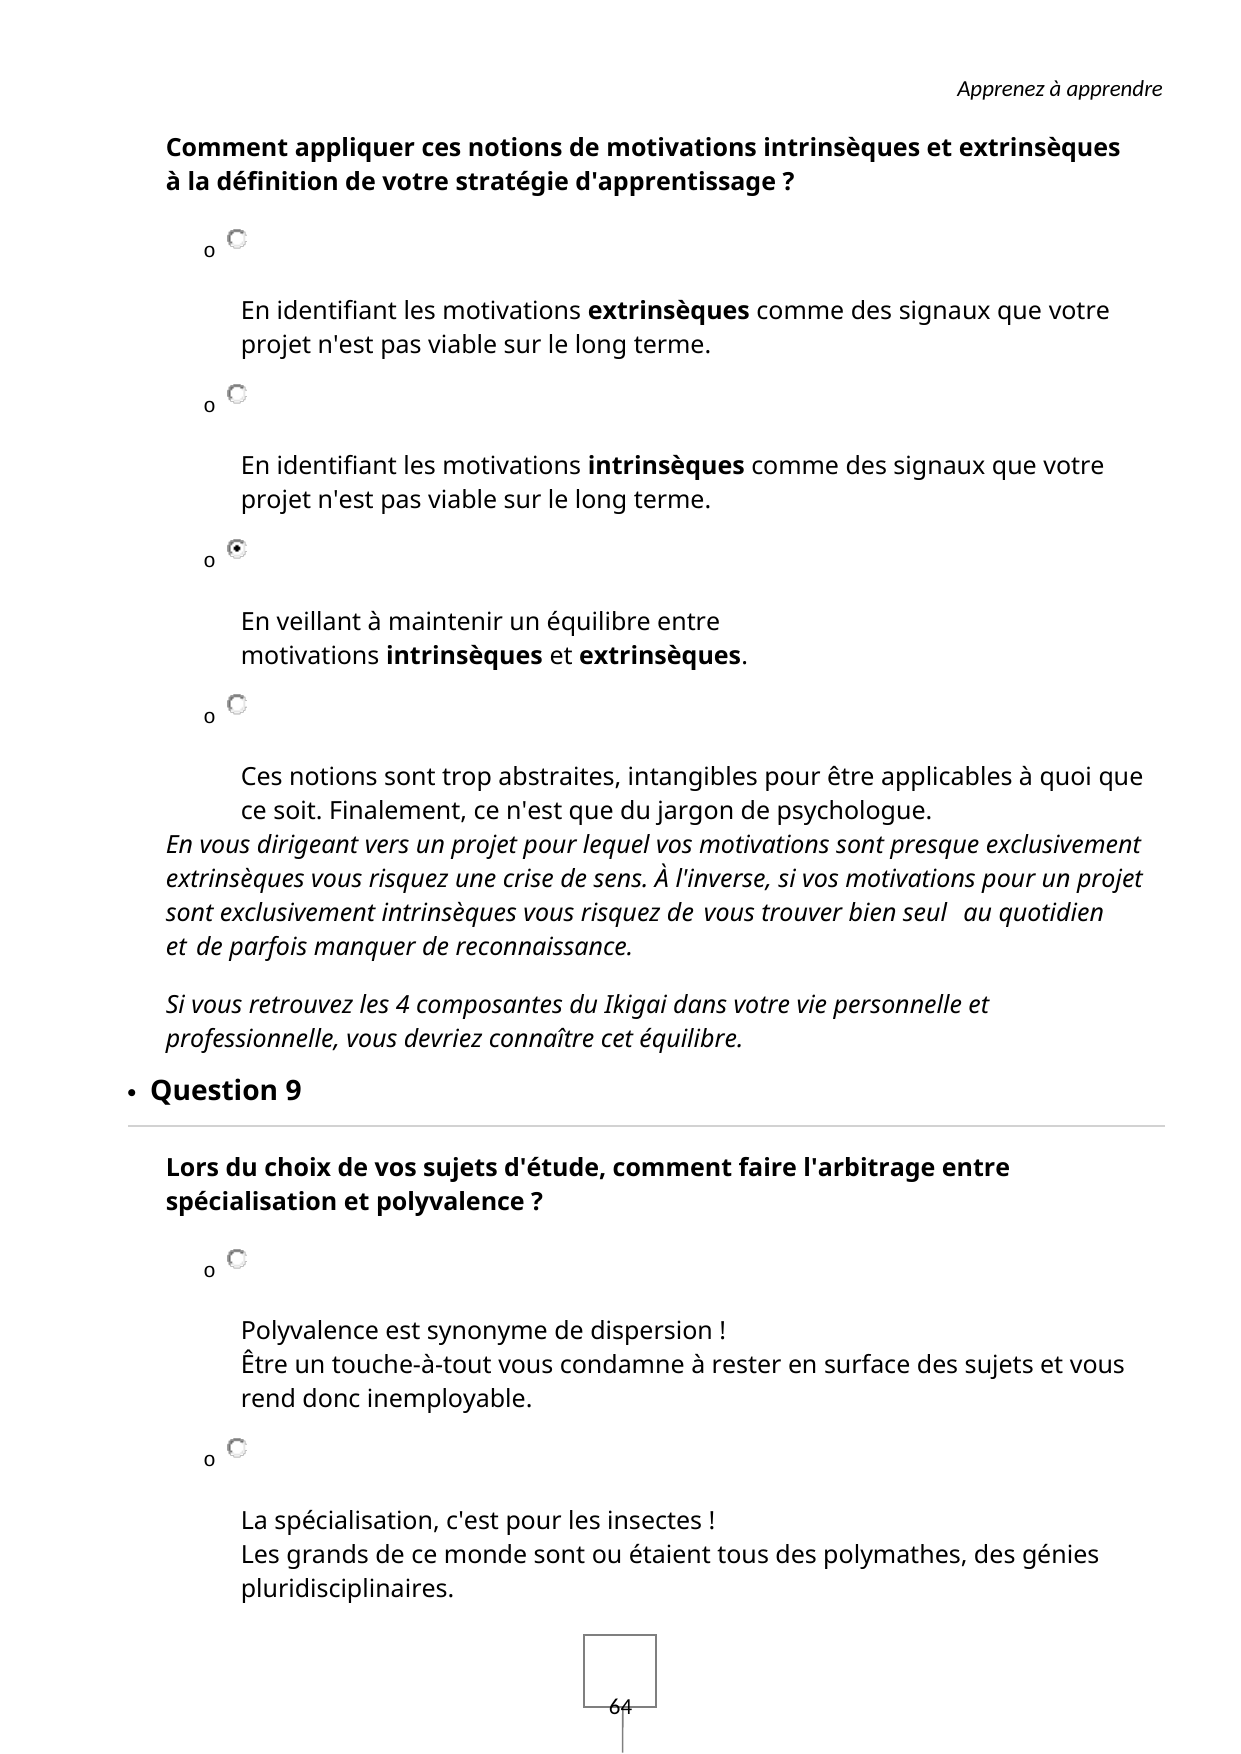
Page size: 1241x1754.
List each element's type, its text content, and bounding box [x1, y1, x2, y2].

text En identifiant les motivations extrinsèques comme des signaux que votre projet n'est pas viable sur le long terme. [241, 293, 1165, 361]
text Lors du choix de vos sujets d'étude, comment faire l'arbitrage entre spécialisation et polyvalence ? [166, 1150, 1165, 1218]
text En vous dirigeant vers un projet pour lequel vos motivations sont presque exclusivement extrinsèques vous risquez une crise de sens. À l'inverse, si vos motivations pour un projet sont exclusivement intrinsèques vous risquez de vous trouver bien seul au quotidien et de parfois manquer de reconnaissance. [166, 827, 1165, 963]
text Ces notions sont trop abstraites, intangibles pour être applicables à quoi que ce soit. Finalement, ce n'est que du jargon de psychologue. [241, 758, 1165, 827]
text En identifiant les motivations intrinsèques comme des signaux que votre projet n'est pas viable sur le long terme. [241, 448, 1165, 516]
text Être un touche-à-tout vous condamne à rester en surface des sujets et vous rend donc inemployable. [241, 1347, 1165, 1415]
subtitle Question 9 [128, 1070, 1165, 1125]
text Les grands de ce monde sont ou étaient tous des polymathes, des génies pluridisciplinaires. [241, 1536, 1165, 1604]
text Si vous retrouvez les 4 composantes du Ikigai dans votre vie personnelle et professionnelle, vous devriez connaître cet équilibre. [166, 986, 1165, 1054]
text Comment appliquer ces notions de motivations intrinsèques et extrinsèques à la définition de votre stratégie d'apprentissage ? [166, 130, 1165, 198]
text Polyvalence est synonyme de dispersion ! [241, 1313, 1165, 1347]
text En veillant à maintenir un équilibre entre motivations intrinsèques et extrinsèques. [241, 603, 1165, 671]
text La spécialisation, c'est pour les insectes ! [241, 1502, 1165, 1536]
